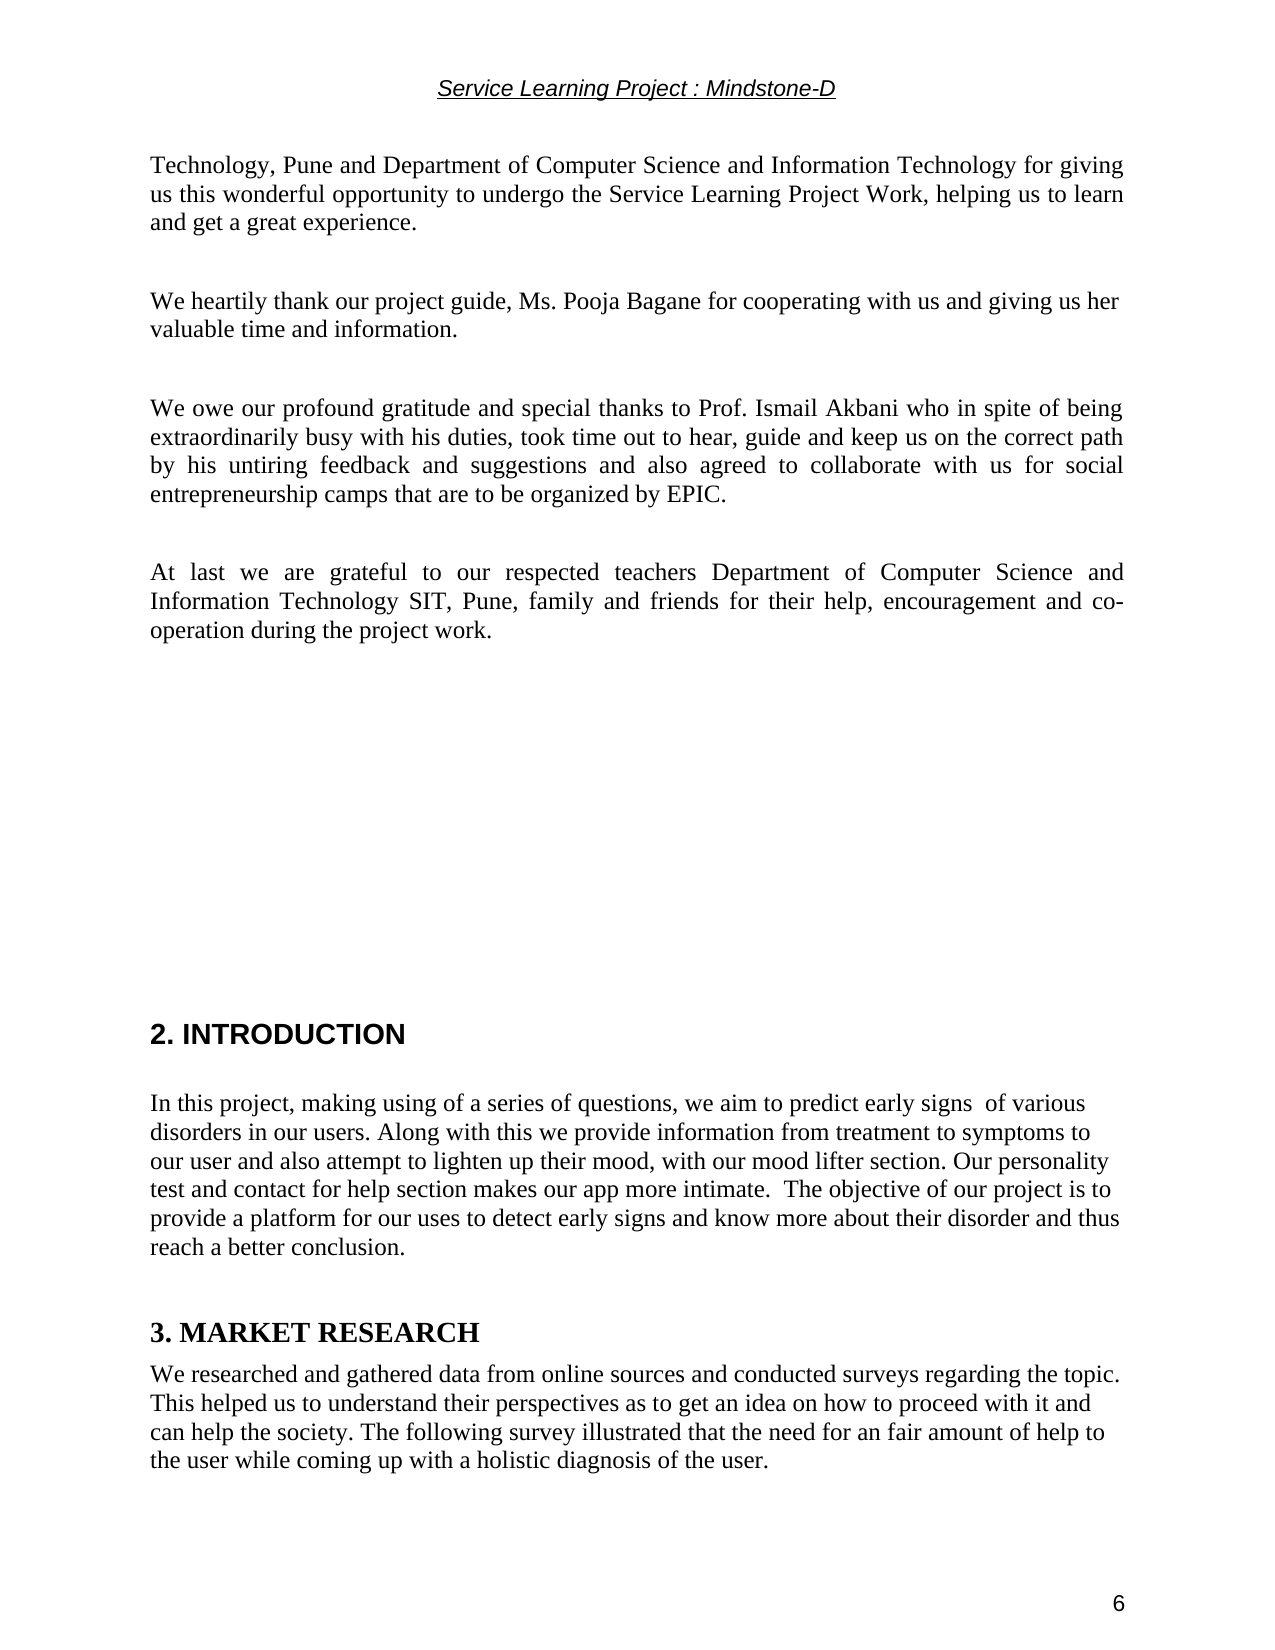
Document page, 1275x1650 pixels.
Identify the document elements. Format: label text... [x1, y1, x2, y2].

text We researched and gathered data from online sources and conducted surveys regarding the topic. This helped us to understand their perspectives as to get an idea on how to proceed with it and can help the society. The following survey illustrated that the need for an fair amount of help to the user while coming up with a holistic diagnosis of the user. [150, 1359, 1125, 1474]
text At last we are grateful to our respected teachers Department of Computer Science and Information Technology SIT, Pune, family and friends for their help, encouragement and co- operation during the project work. [150, 557, 1125, 644]
text 3. MARKET RESEARCH [150, 1315, 1125, 1349]
text 2. INTRODUCTION [150, 1017, 1125, 1050]
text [150, 150, 1125, 236]
text In this project, making using of a series of questions, we aim to predict early signs of various disorders in our users. Along with this we provide information from treatment to symptoms to our user and also attempt to lighten up their mood, with our mood lifter section. Our personality test and contact for help section makes our app more intimate. The objective of our project is to provide a platform for our uses to detect early signs and know more about their disorder and thus reach a better conclusion. [150, 1088, 1125, 1261]
text We heartily thank our project guide, Ms. Pooja Bagane for cooperating with us and giving us her valuable time and information. [150, 286, 1125, 343]
text We owe our profound gratitude and special thanks to Prof. Ismail Akbani who in spite of being extraordinarily busy with his duties, took time out to hear, guide and keep us on the correct path by his untiring feedback and suggestions and also agreed to collaborate with us for social entrepreneurship camps that are to be organized by EPIC. [150, 393, 1125, 508]
